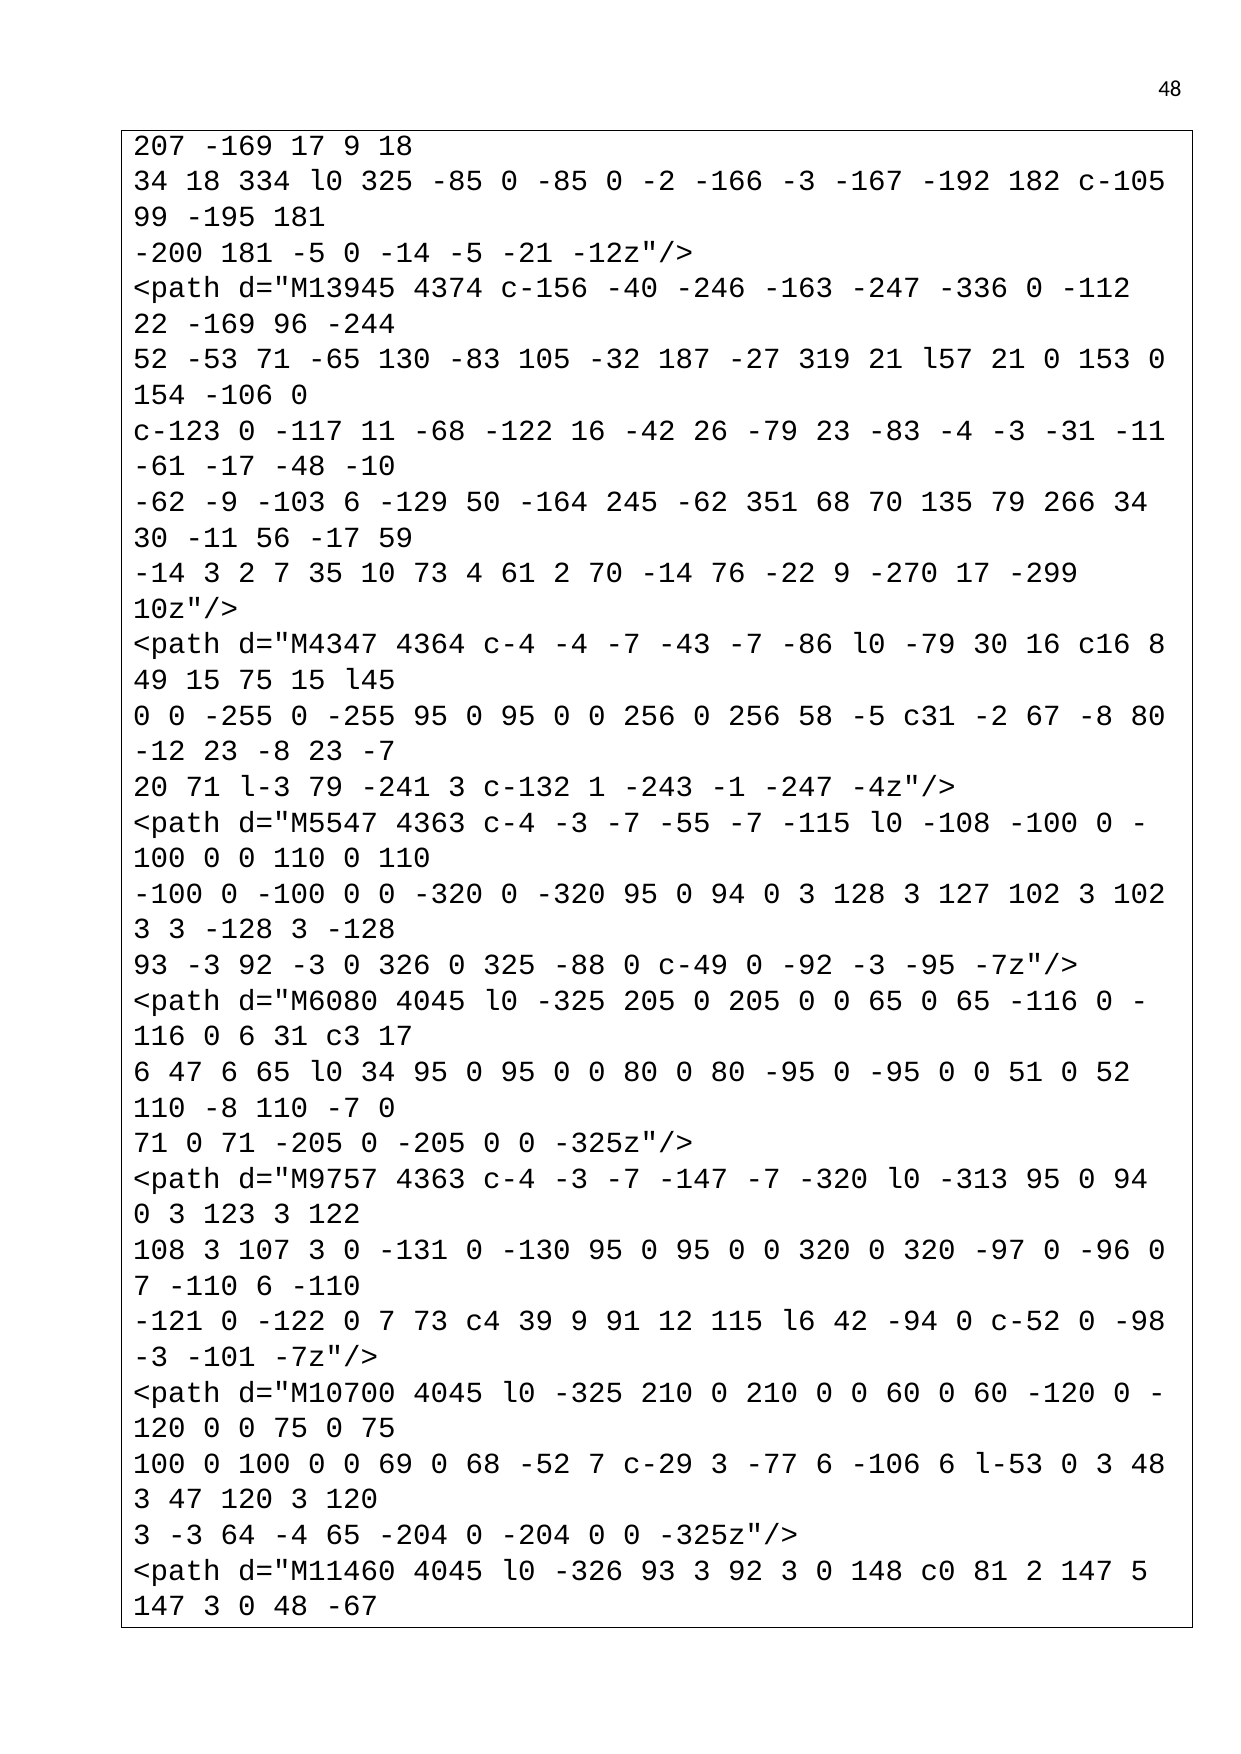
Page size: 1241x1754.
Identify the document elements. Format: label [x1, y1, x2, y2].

table_header [122, 131, 1192, 1627]
